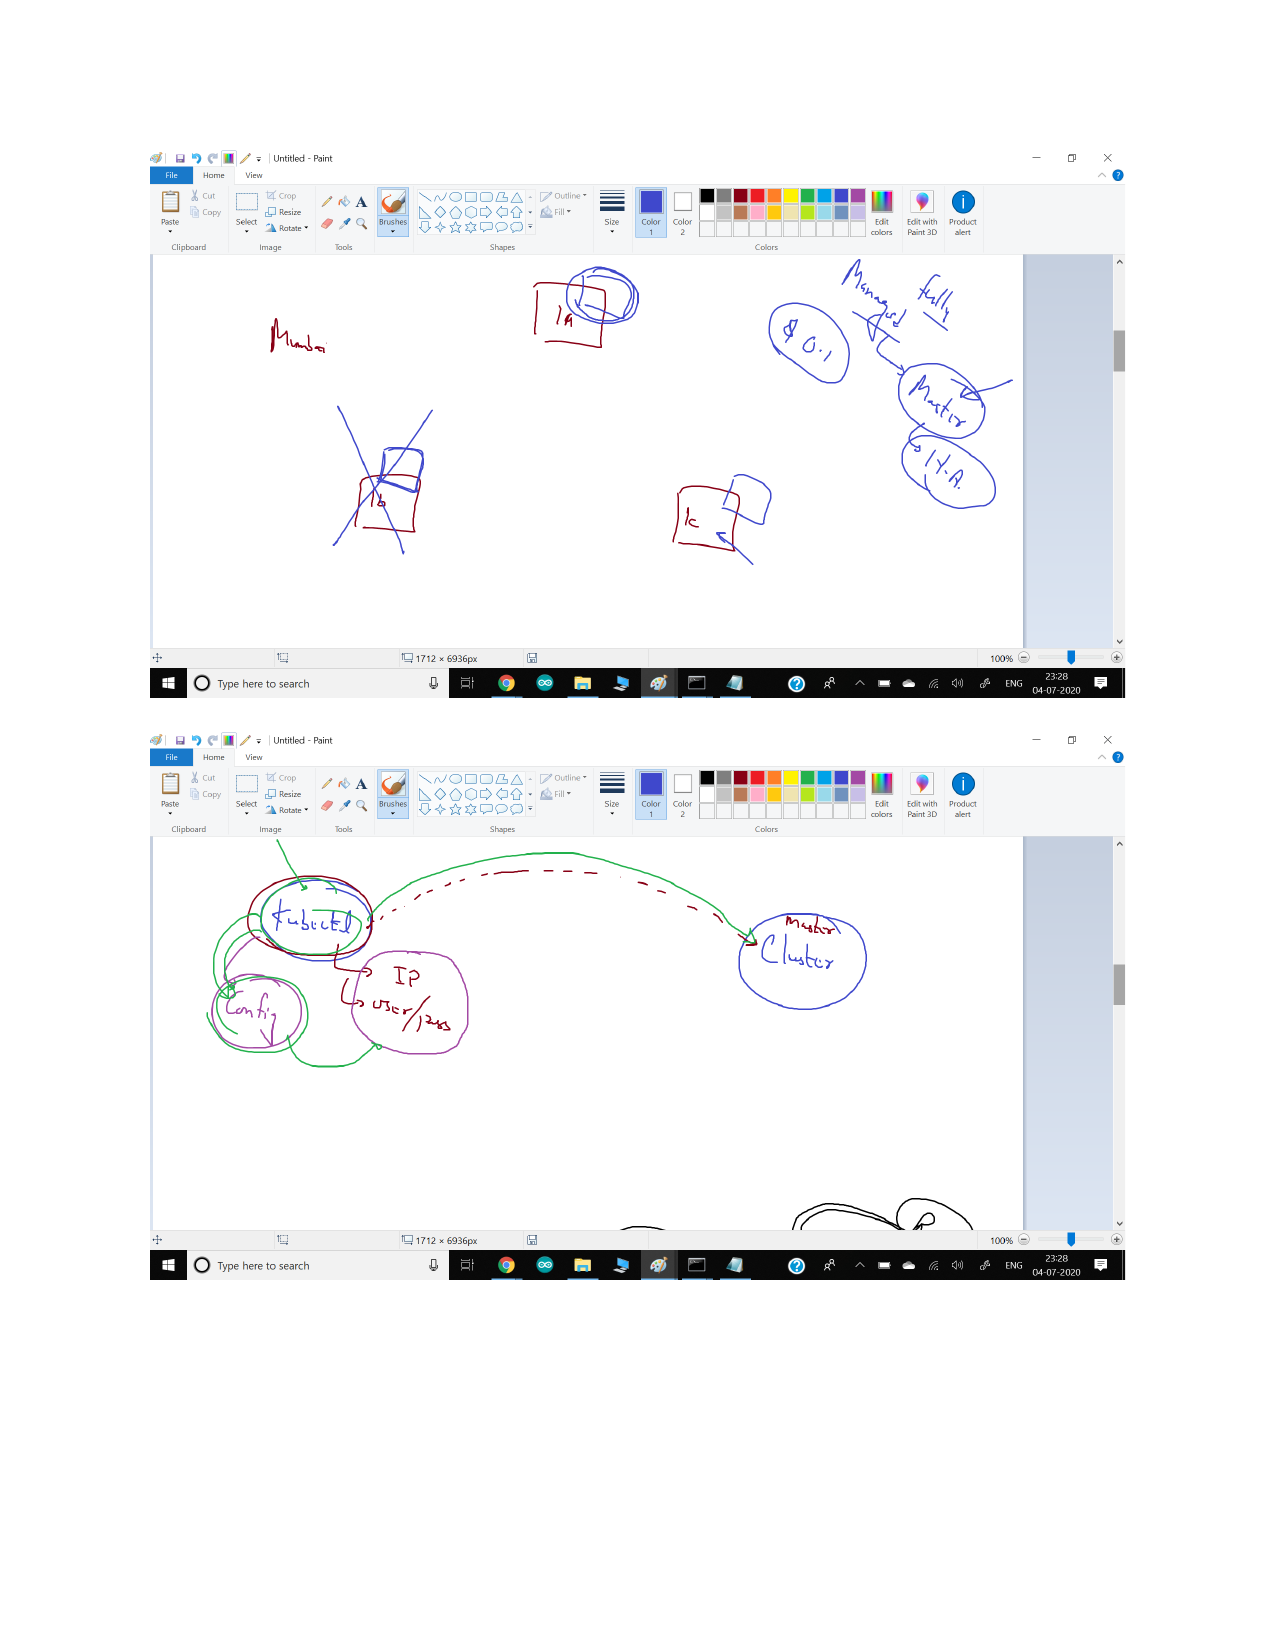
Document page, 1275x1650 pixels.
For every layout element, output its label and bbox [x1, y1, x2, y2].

picture [150, 732, 1125, 1280]
picture [150, 150, 1125, 698]
